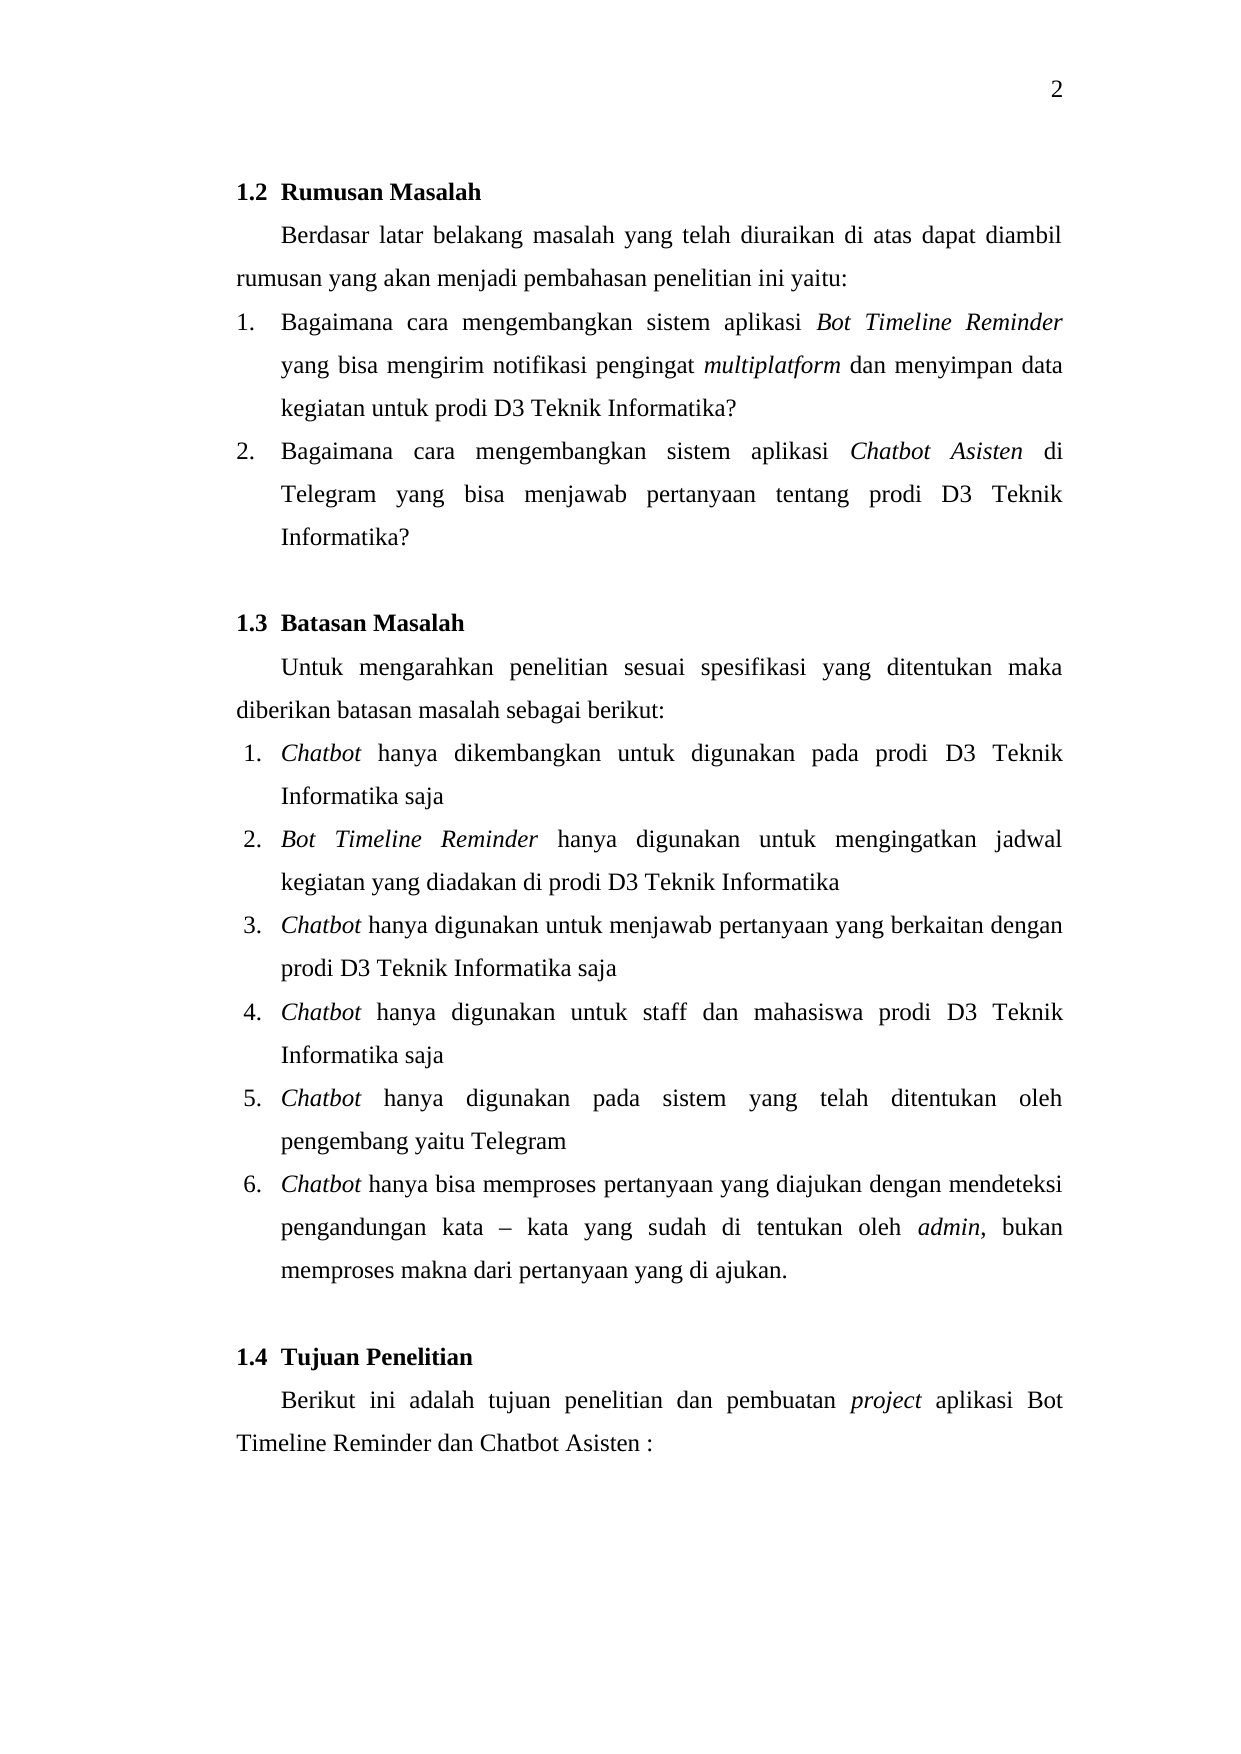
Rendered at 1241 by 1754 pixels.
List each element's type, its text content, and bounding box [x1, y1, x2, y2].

text Untuk mengarahkan penelitian sesuai spesifikasi yang ditentukan maka diberikan batasan masalah sebagai berikut: [236, 652, 1063, 723]
list Bagaimana cara mengembangkan sistem aplikasi Bot Timeline Reminder yang bisa mengirim notifikasi pengingat multiplatform dan menyimpan data kegiatan untuk prodi D3 Teknik Informatika? [236, 307, 1063, 422]
subtitle Rumusan Masalah [236, 177, 1063, 206]
list Chatbot hanya digunakan untuk menjawab pertanyaan yang berkaitan dengan prodi D3 Teknik Informatika saja [243, 910, 1063, 982]
list Chatbot hanya bisa memproses pertanyaan yang diajukan dengan mendeteksi pengandungan kata – kata yang sudah di tentukan oleh admin, bukan memproses makna dari pertanyaan yang di ajukan. [243, 1169, 1063, 1284]
list Bot Timeline Reminder hanya digunakan untuk mengingatkan jadwal kegiatan yang diadakan di prodi D3 Teknik Informatika [243, 824, 1063, 896]
list Chatbot hanya digunakan untuk staff dan mahasiswa prodi D3 Teknik Informatika saja [243, 997, 1063, 1068]
list Chatbot hanya digunakan pada sistem yang telah ditentukan oleh pengembang yaitu Telegram [243, 1083, 1063, 1155]
subtitle Tujuan Penelitian [236, 1342, 1063, 1370]
list Bagaimana cara mengembangkan sistem aplikasi Chatbot Asisten di Telegram yang bisa menjawab pertanyaan tentang prodi D3 Teknik Informatika? [236, 436, 1063, 551]
subtitle Batasan Masalah [236, 608, 1063, 637]
list Chatbot hanya dikembangkan untuk digunakan pada prodi D3 Teknik Informatika saja [243, 738, 1063, 810]
text Berdasar latar belakang masalah yang telah diuraikan di atas dapat diambil rumusan yang akan menjadi pembahasan penelitian ini yaitu: [236, 220, 1063, 292]
text Berikut ini adalah tujuan penelitian dan pembuatan project aplikasi Bot Timeline Reminder dan Chatbot Asisten : [236, 1385, 1063, 1457]
